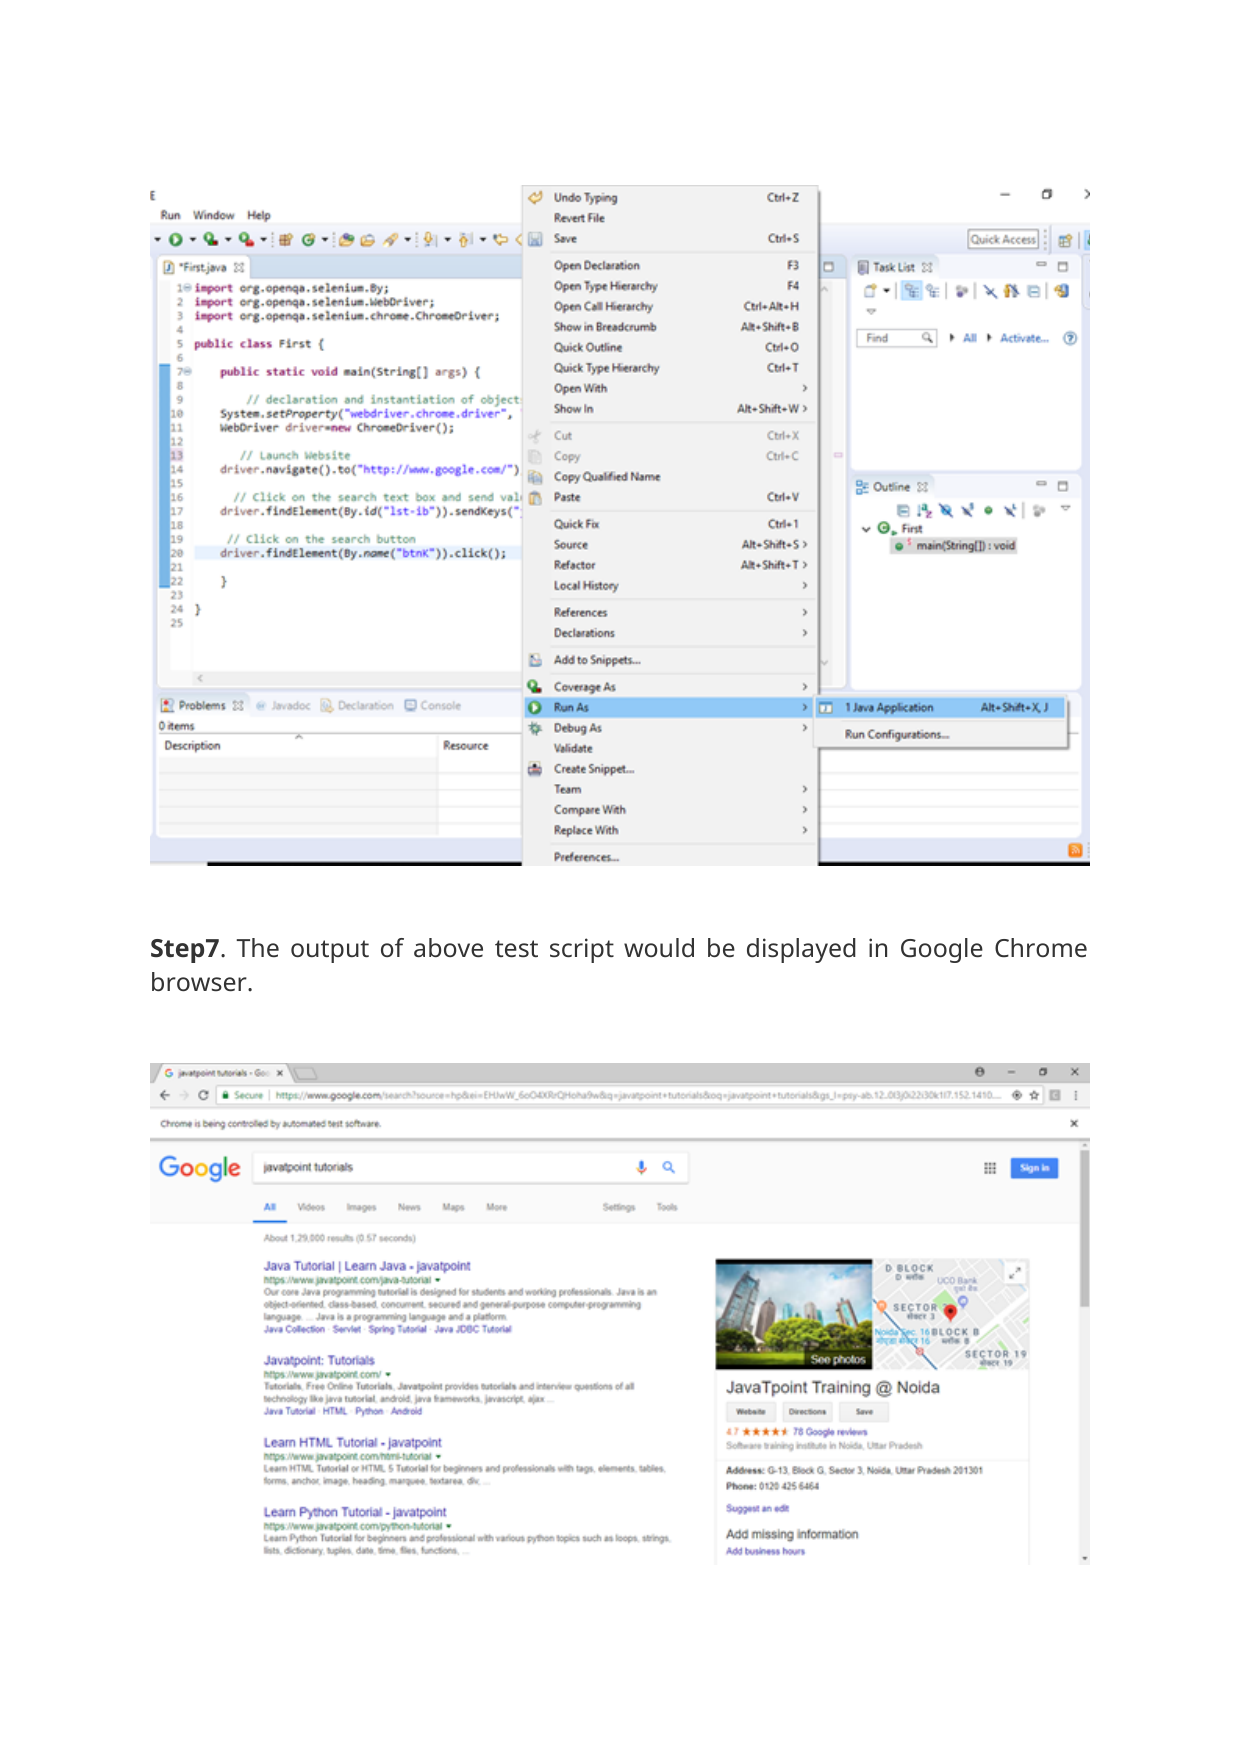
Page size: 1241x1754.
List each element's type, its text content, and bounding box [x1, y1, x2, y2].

text Step7. The output of above test script would be displayed in Google Chrome browser. [150, 931, 1090, 999]
picture [150, 1063, 1090, 1565]
picture [150, 185, 1090, 866]
